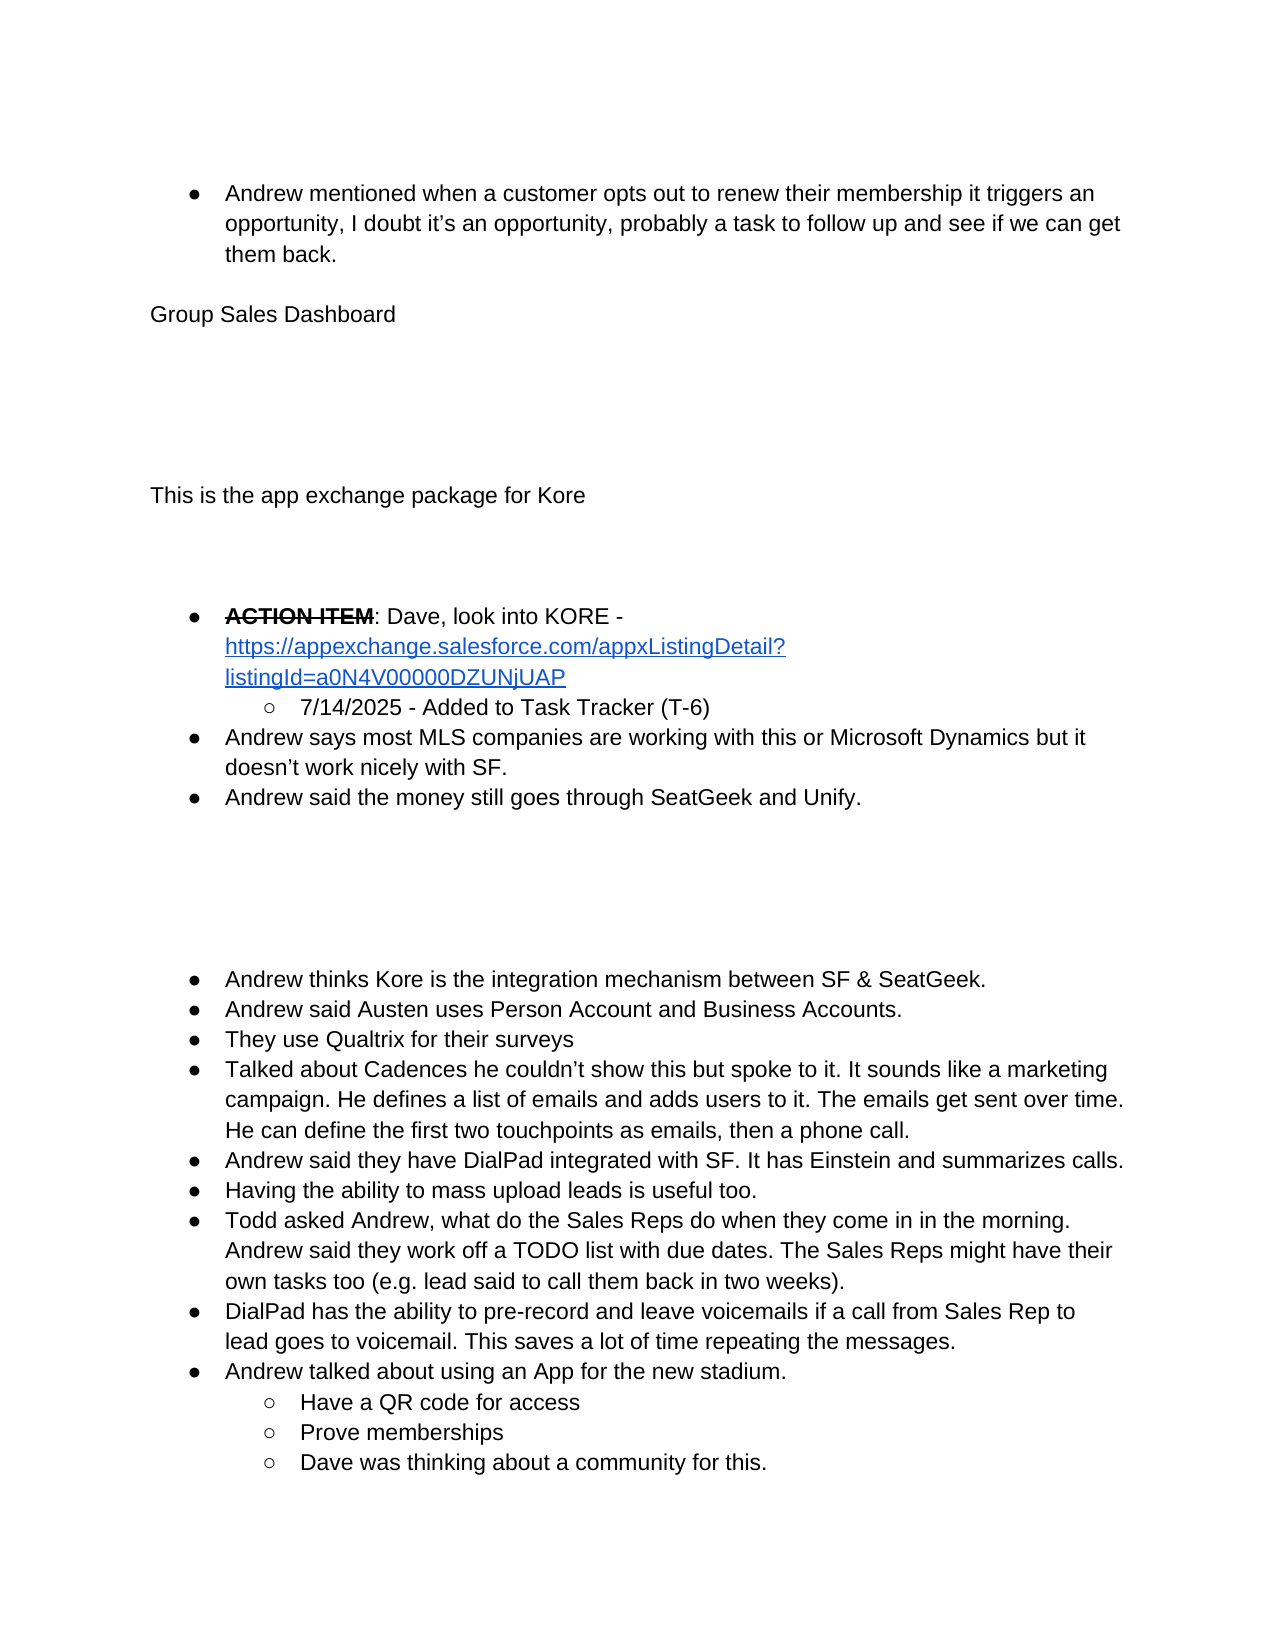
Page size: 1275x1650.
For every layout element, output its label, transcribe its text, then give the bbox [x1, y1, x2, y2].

list Todd asked Andrew, what do the Sales Reps do when they come in in the morning. Andrew said they work off a TODO list with due dates. The Sales Reps might have their own tasks too (e.g. lead said to call them back in two weeks). [187, 1207, 1125, 1294]
list Andrew said the money still goes through SeatGeek and Unify. [187, 784, 1125, 811]
list Talked about Cadences he couldn’t show this but spoke to it. It sounds like a marketing campaign. He defines a list of emails and adds users to it. The emails get sent over time. He can define the first two touchpoints as emails, then a phone call. [187, 1056, 1125, 1143]
list Prove memberships [262, 1419, 1125, 1445]
text Group Sales Dashboard [150, 301, 1125, 327]
list Andrew says most MLS companies are working with this or Microsoft Dynamics but it doesn’t work nicely with SF. [187, 724, 1125, 781]
text This is the app exchange package for Kore [150, 482, 1125, 509]
list Have a QR code for access [262, 1388, 1125, 1415]
list Having the ability to mass upload leads is useful too. [187, 1177, 1125, 1203]
list Andrew talked about using an App for the new stadium. [187, 1358, 1125, 1385]
list They use Qualtrix for their surveys [187, 1026, 1125, 1052]
list Andrew said Austen uses Person Account and Business Accounts. [187, 996, 1125, 1022]
list Dave was thinking about a community for this. [262, 1449, 1125, 1475]
list DialPad has the ability to pre-record and leave voicemails if a call from Sales Rep to lead goes to voicemail. This saves a lot of time repeating the messages. [187, 1298, 1125, 1354]
list 7/14/2025 - Added to Task Tracker (T-6) [262, 694, 1125, 720]
list Andrew said they have DialPad integrated with SF. It has Einstein and summarizes calls. [187, 1147, 1125, 1173]
list Andrew thinks Kore is the integration mechanism between SF & SeatGeek. [187, 966, 1125, 992]
list Andrew mentioned when a customer opts out to renew their membership it triggers an opportunity, I doubt it’s an opportunity, probably a task to follow up and see if we can get them back. [187, 180, 1125, 267]
list ACTION ITEM: Dave, look into KORE - https://appexchange.salesforce.com/appxListingDetail?listingId=a0N4V00000DZUNjUAP [187, 603, 1125, 690]
